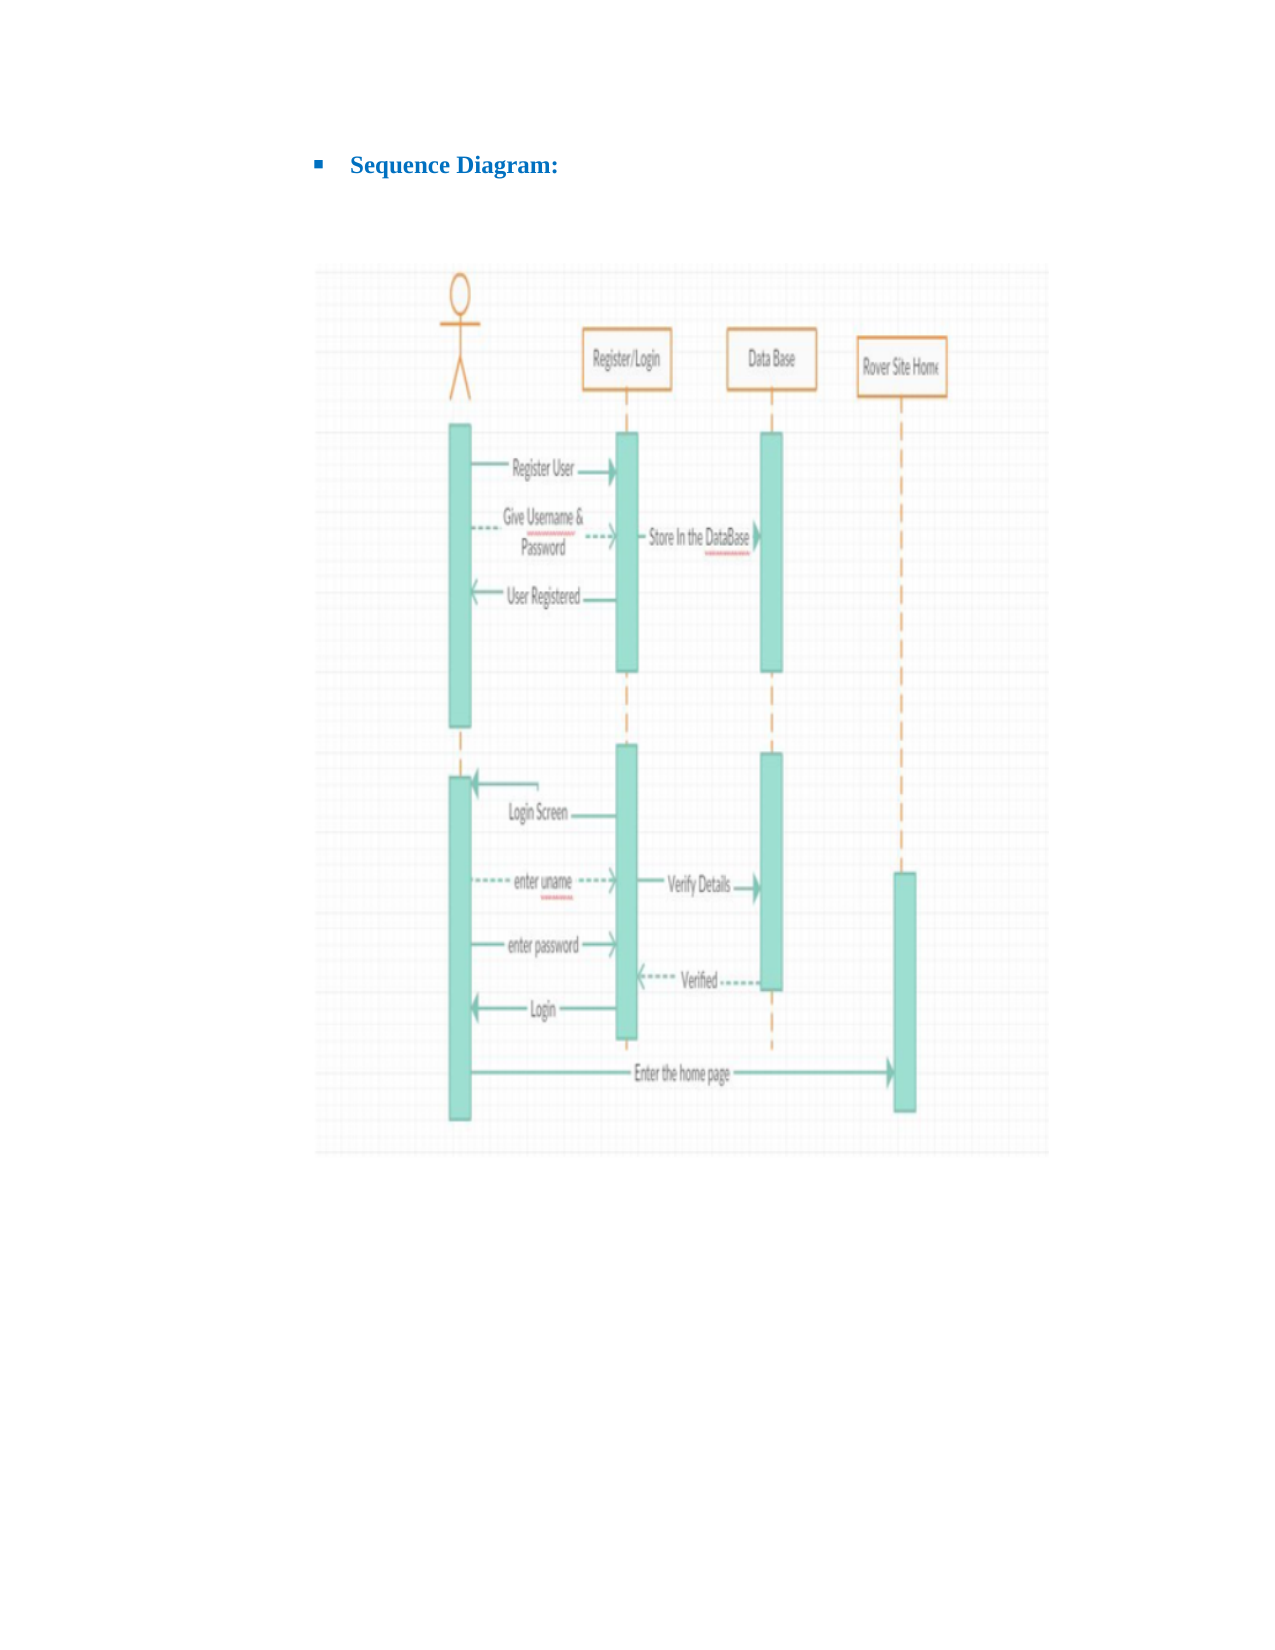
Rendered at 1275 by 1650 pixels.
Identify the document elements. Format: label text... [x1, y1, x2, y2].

list Sequence Diagram: [312, 150, 1125, 179]
picture [312, 263, 1049, 1172]
